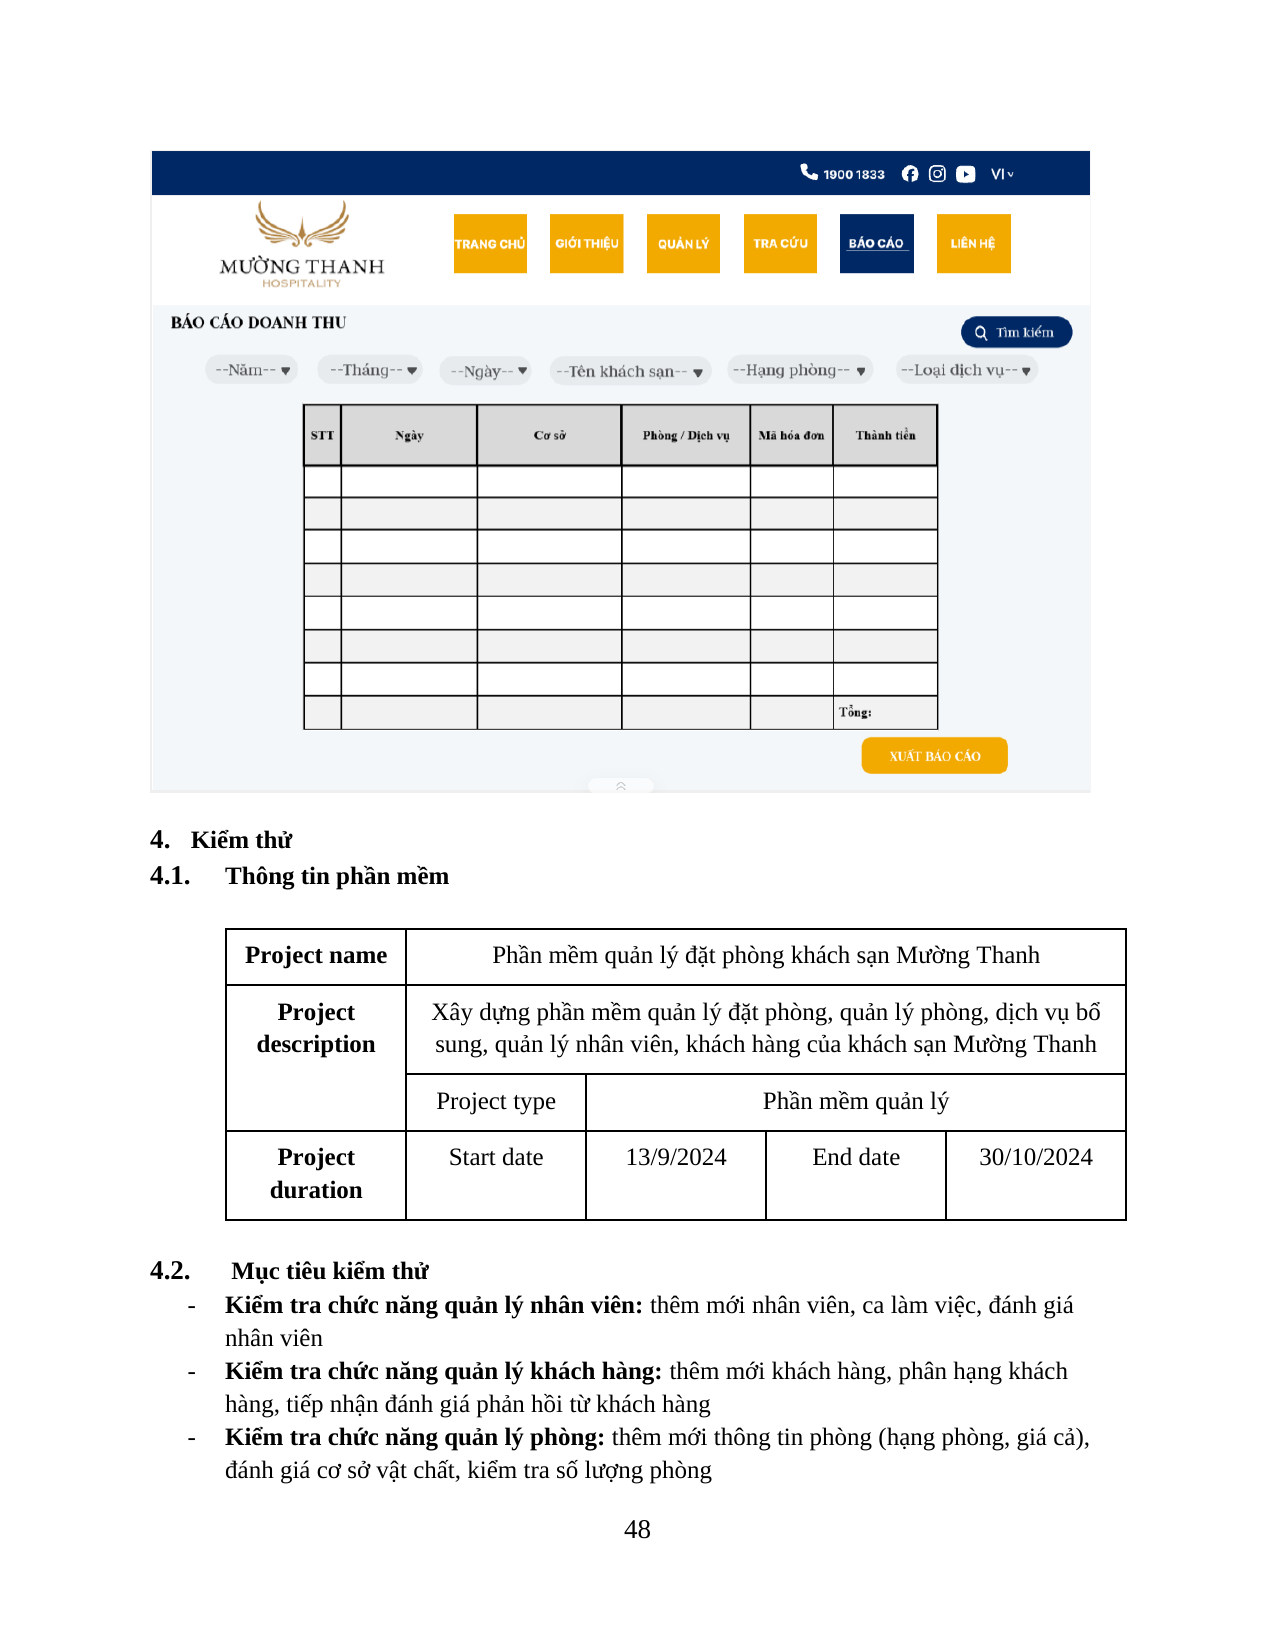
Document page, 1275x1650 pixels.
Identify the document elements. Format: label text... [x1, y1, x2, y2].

list Kiểm tra chức năng quản lý phòng: thêm mới thông tin phòng (hạng phòng, giá cả), đánh giá cơ sở vật chất, kiểm tra số lượng phòng [187, 1422, 1125, 1483]
table_header Project name [227, 930, 405, 984]
table_cell End date [767, 1132, 945, 1219]
table_cell 30/10/2024 [947, 1132, 1125, 1219]
table_cell Xây dựng phần mềm quản lý đặt phòng, quản lý phòng, dịch vụ bổ sung, quản lý nhân viên, khách hàng của khách sạn Mường Thanh [407, 986, 1125, 1073]
table_cell 13/9/2024 [587, 1132, 765, 1219]
subtitle Mục tiêu kiểm thử [150, 1254, 1125, 1285]
table_cell Phần mềm quản lý [587, 1075, 1125, 1129]
table_cell Start date [407, 1132, 585, 1219]
list Kiểm tra chức năng quản lý nhân viên: thêm mới nhân viên, ca làm việc, đánh giá nhân viên [187, 1290, 1125, 1351]
subtitle Kiểm thử [150, 823, 1125, 854]
table_cell Project description [227, 986, 405, 1129]
table_cell Project duration [227, 1132, 405, 1219]
table_header Phần mềm quản lý đặt phòng khách sạn Mường Thanh [407, 930, 1125, 984]
picture [150, 150, 1091, 793]
list Kiểm tra chức năng quản lý khách hàng: thêm mới khách hàng, phân hạng khách hàng, tiếp nhận đánh giá phản hồi từ khách hàng [187, 1356, 1125, 1417]
subtitle Thông tin phần mềm [150, 859, 1125, 890]
table_cell Project type [407, 1075, 585, 1129]
